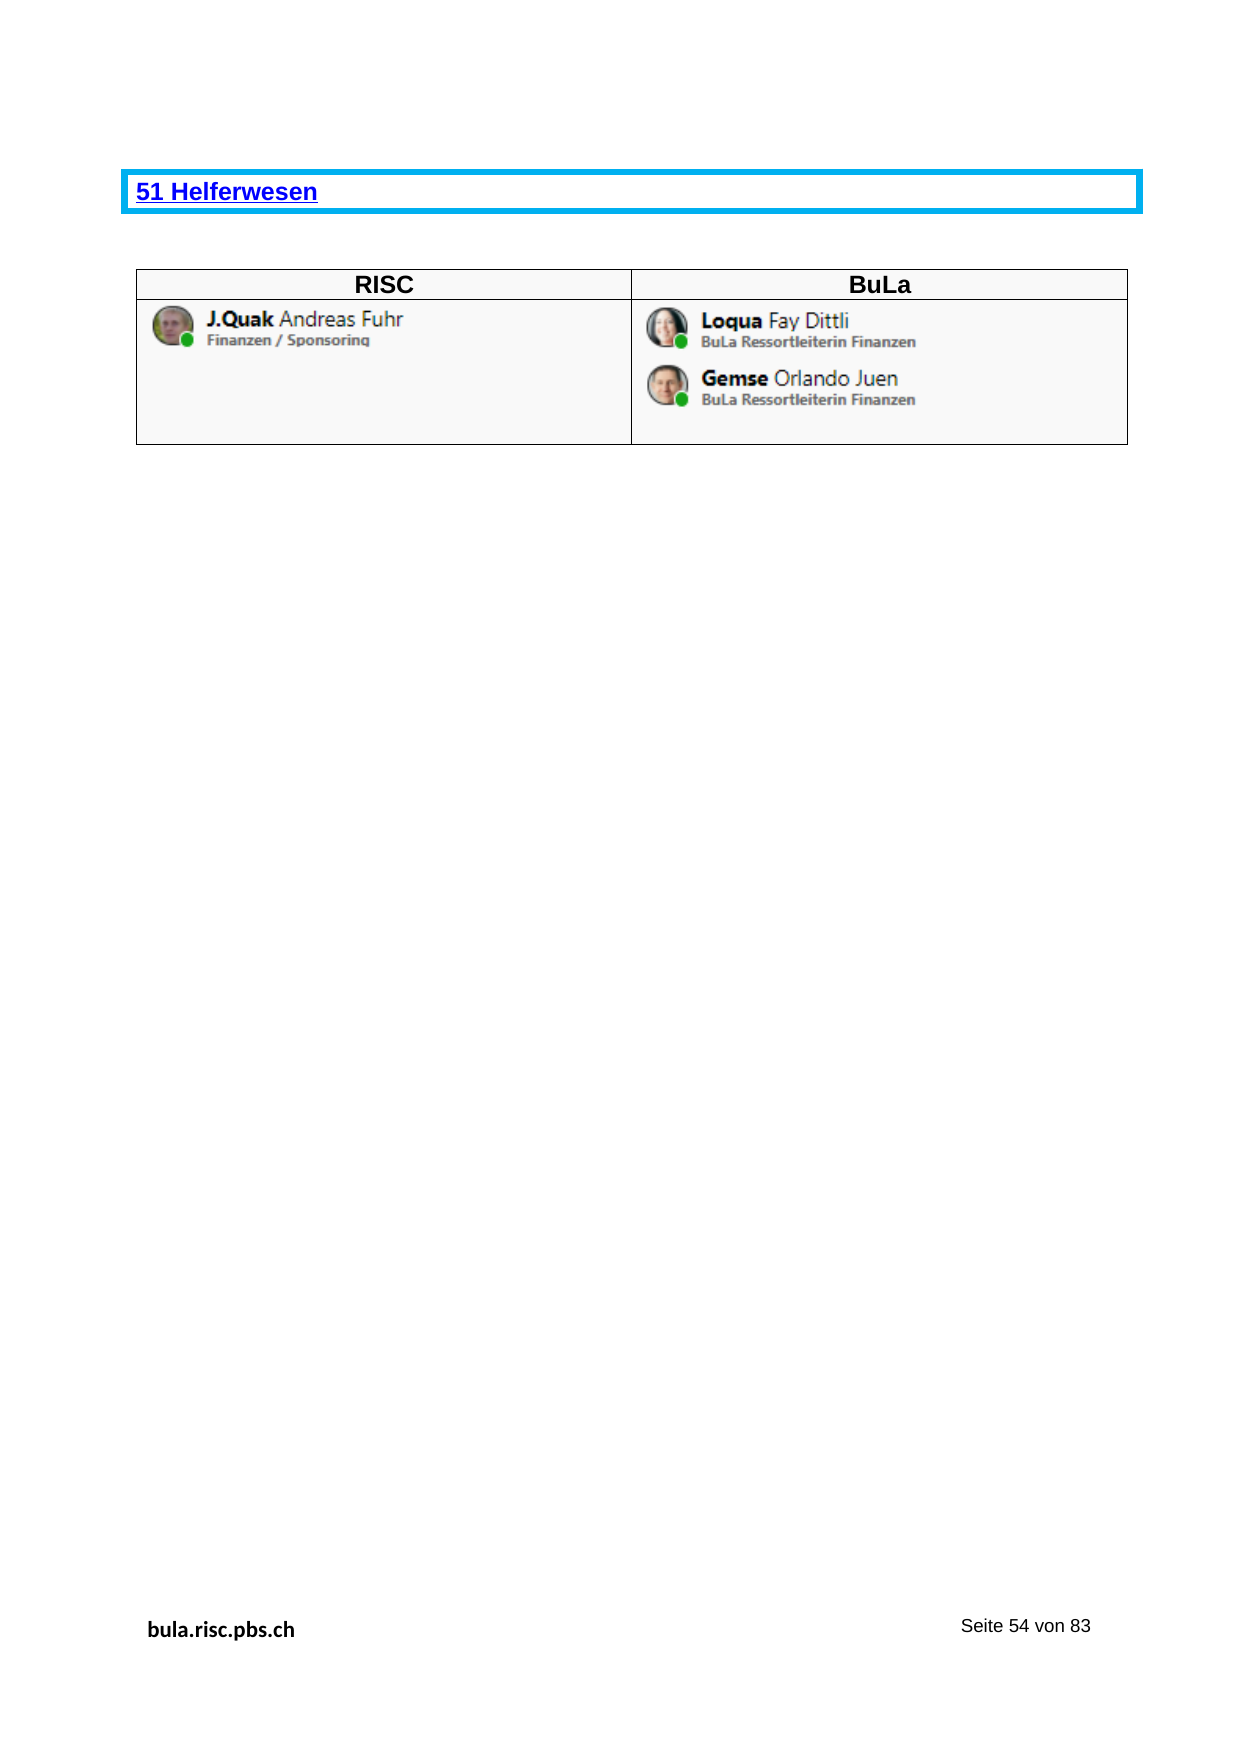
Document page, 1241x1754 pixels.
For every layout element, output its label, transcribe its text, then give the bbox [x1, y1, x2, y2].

picture [147, 300, 410, 355]
table_cell [632, 300, 1127, 444]
table_header RISC [137, 270, 631, 299]
table_cell [137, 300, 631, 444]
text 51 Helferwesen [128, 175, 1136, 208]
picture [643, 300, 943, 418]
table_header BuLa [632, 270, 1127, 299]
